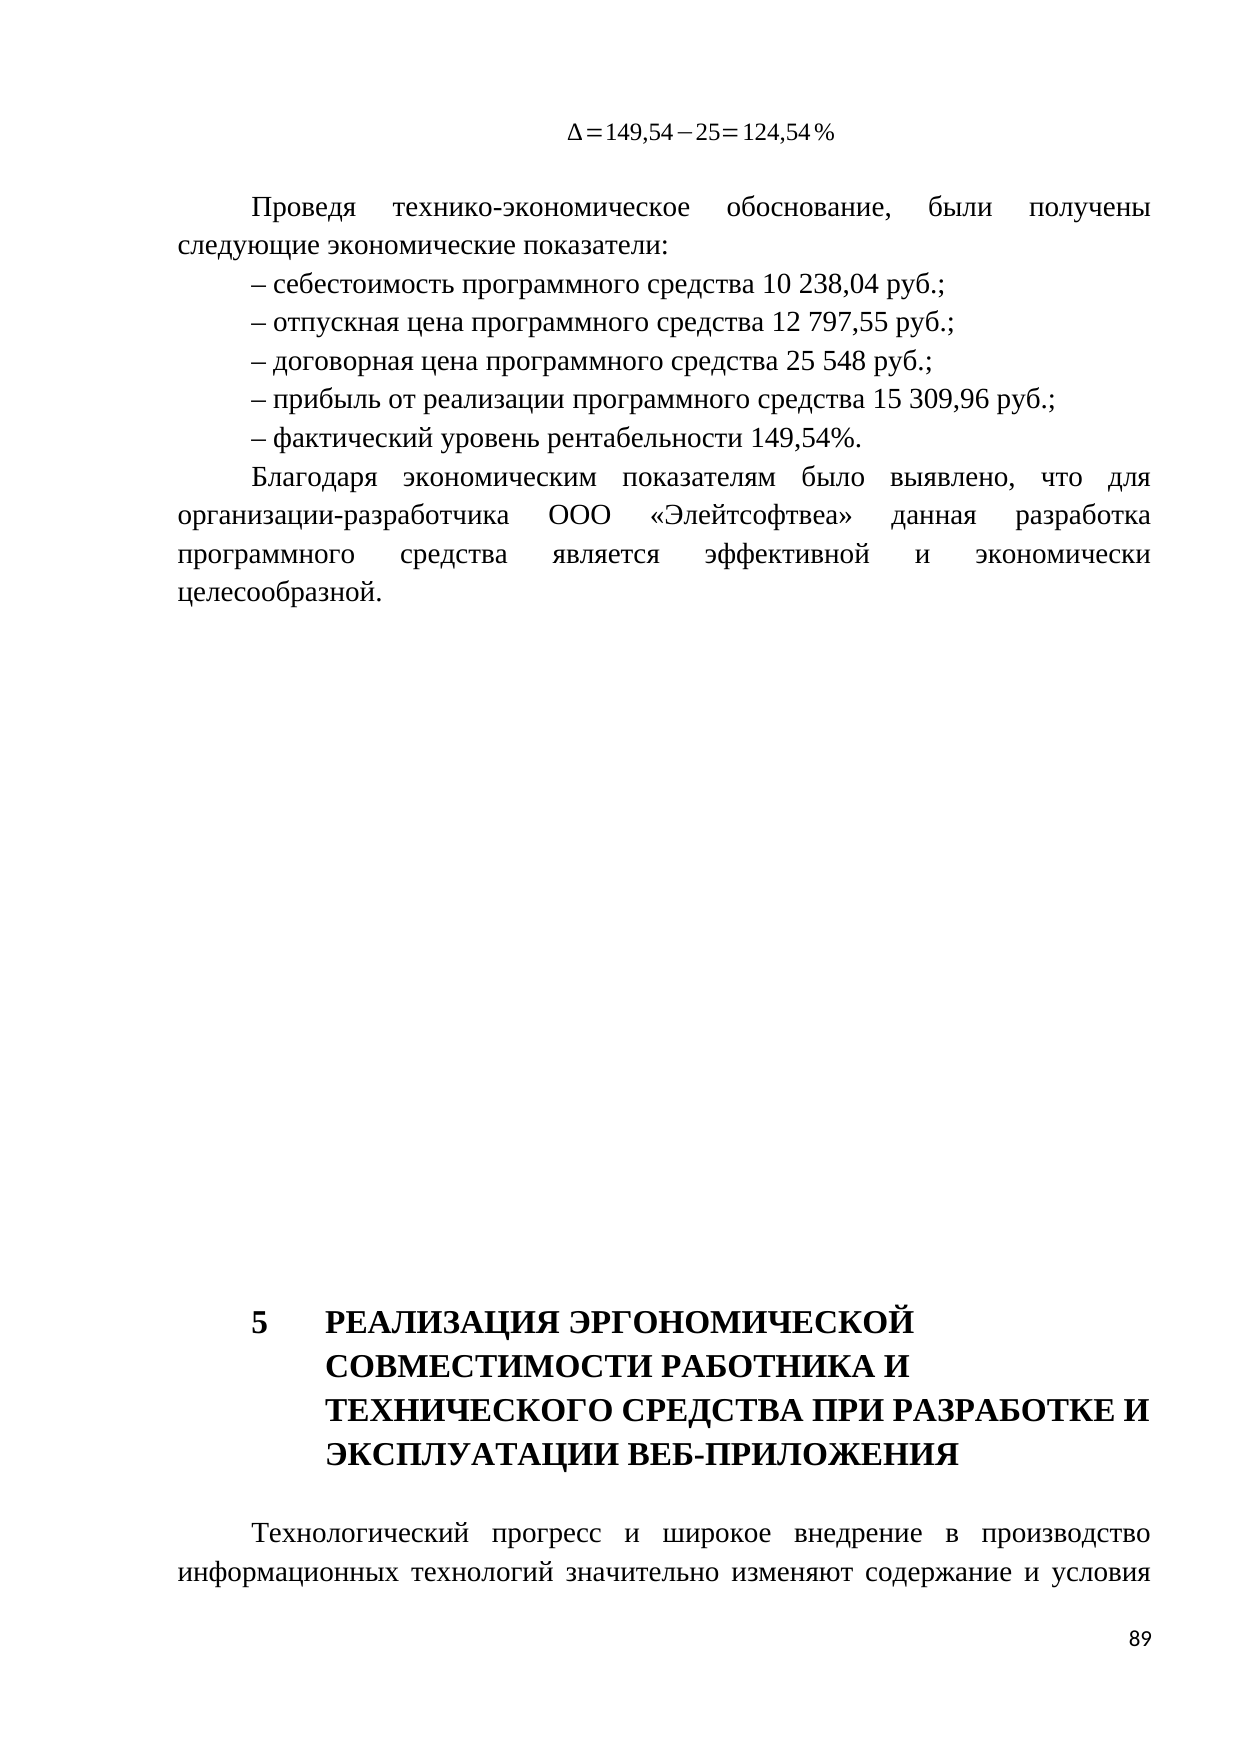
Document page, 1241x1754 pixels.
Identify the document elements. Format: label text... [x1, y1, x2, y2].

text – прибыль от реализации программного средства 15 309,96 руб.; [177, 382, 1152, 415]
text – отпускная цена программного средства 12 797,55 руб.; [177, 304, 1152, 338]
text – фактический уровень рентабельности 149,54%. [177, 420, 1152, 454]
text – себестоимость программного средства 10 238,04 руб.; [177, 266, 1152, 299]
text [177, 1516, 1152, 1588]
text Благодаря экономическим показателям было выявлено, что для организации-разработчика ООО «Элейтсофтвеа» данная разработка программного средства является эффективной и экономически целесообразной. [177, 459, 1152, 608]
subtitle 5 РЕАЛИЗАЦИЯ ЭРГОНОМИЧЕСКОЙ СОВМЕСТИМОСТИ РАБОТНИКА И ТЕХНИЧЕСКОГО СРЕДСТВА ПРИ РАЗРАБОТКЕ И ЭКСПЛУАТАЦИИ ВЕБ-ПРИЛОЖЕНИЯ [251, 1302, 1152, 1473]
text – договорная цена программного средства 25 548 руб.; [177, 343, 1152, 377]
text Проведя технико-экономическое обоснование, были получены следующие экономические показатели: [177, 189, 1152, 261]
